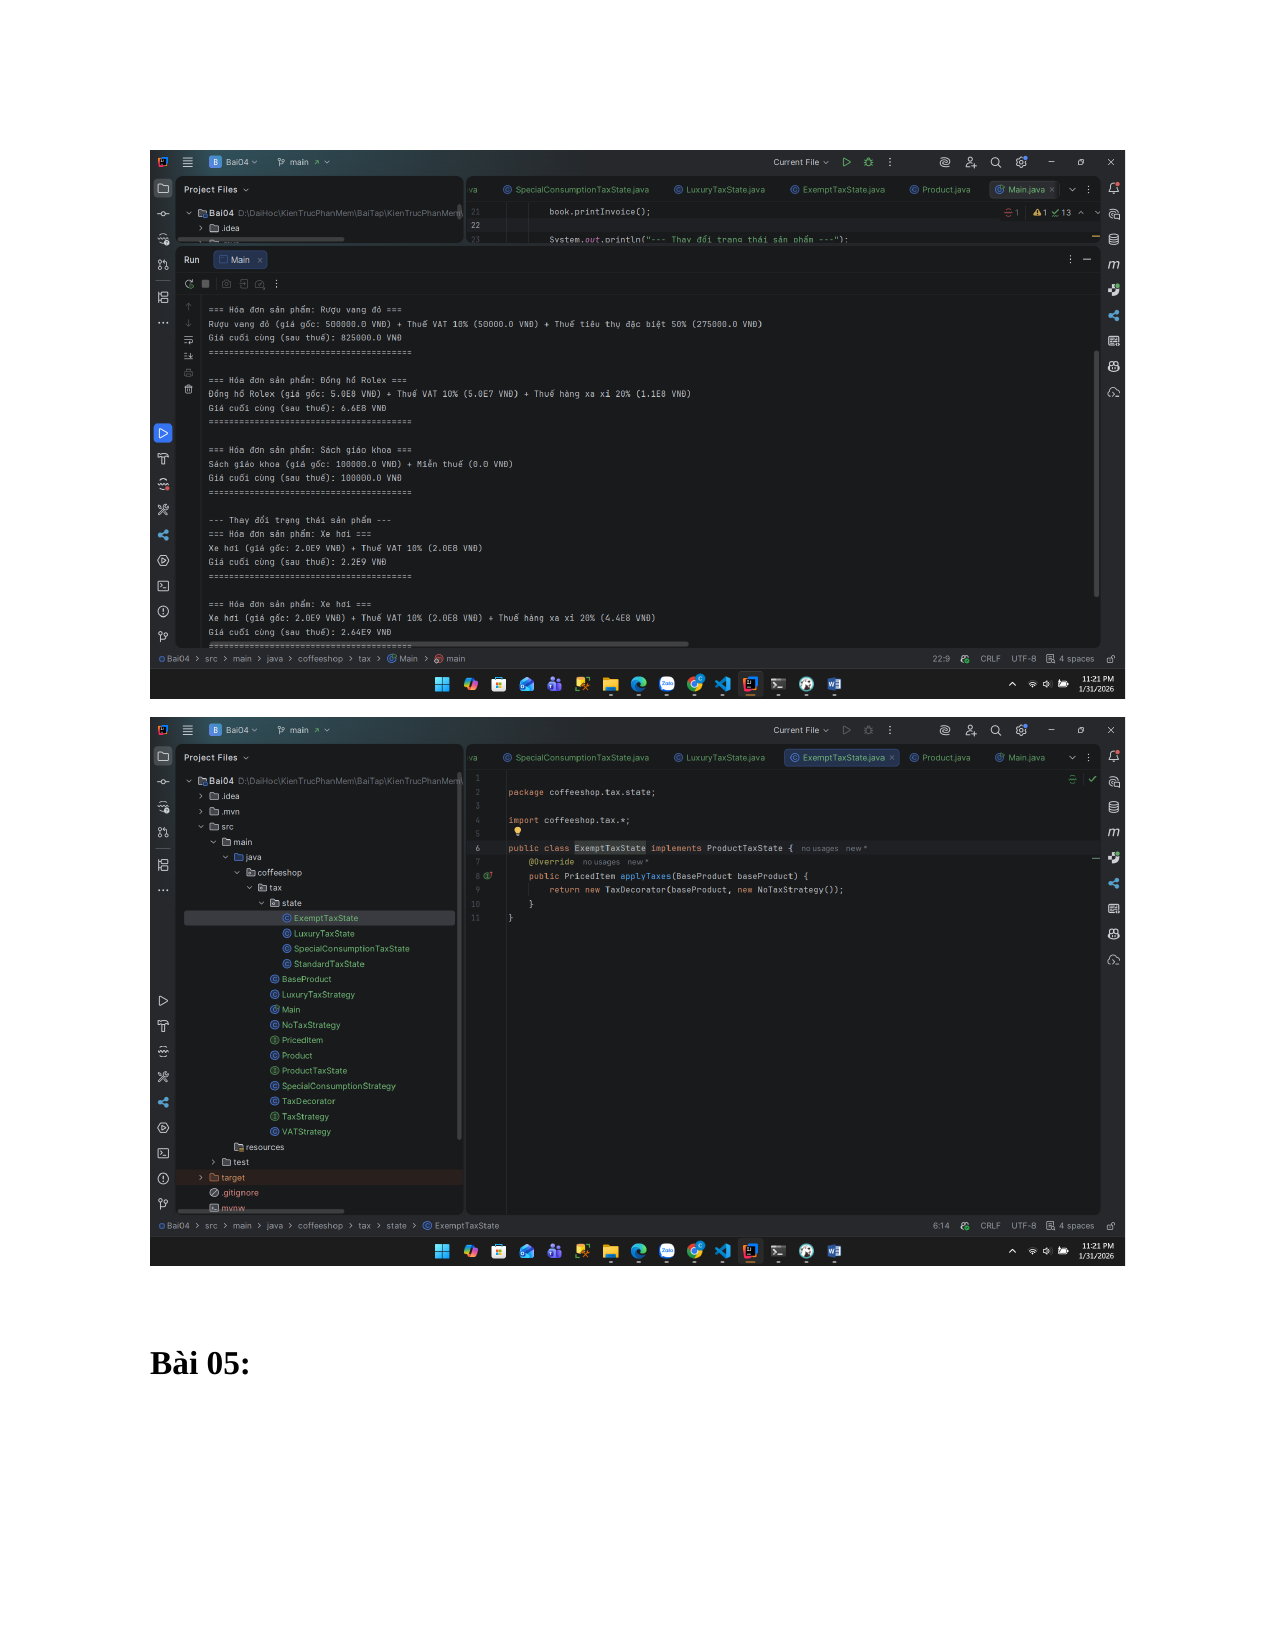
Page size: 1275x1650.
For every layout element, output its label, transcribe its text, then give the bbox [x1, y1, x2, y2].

text Bài 05: [150, 1343, 1125, 1382]
picture [150, 150, 1125, 699]
picture [150, 717, 1125, 1266]
